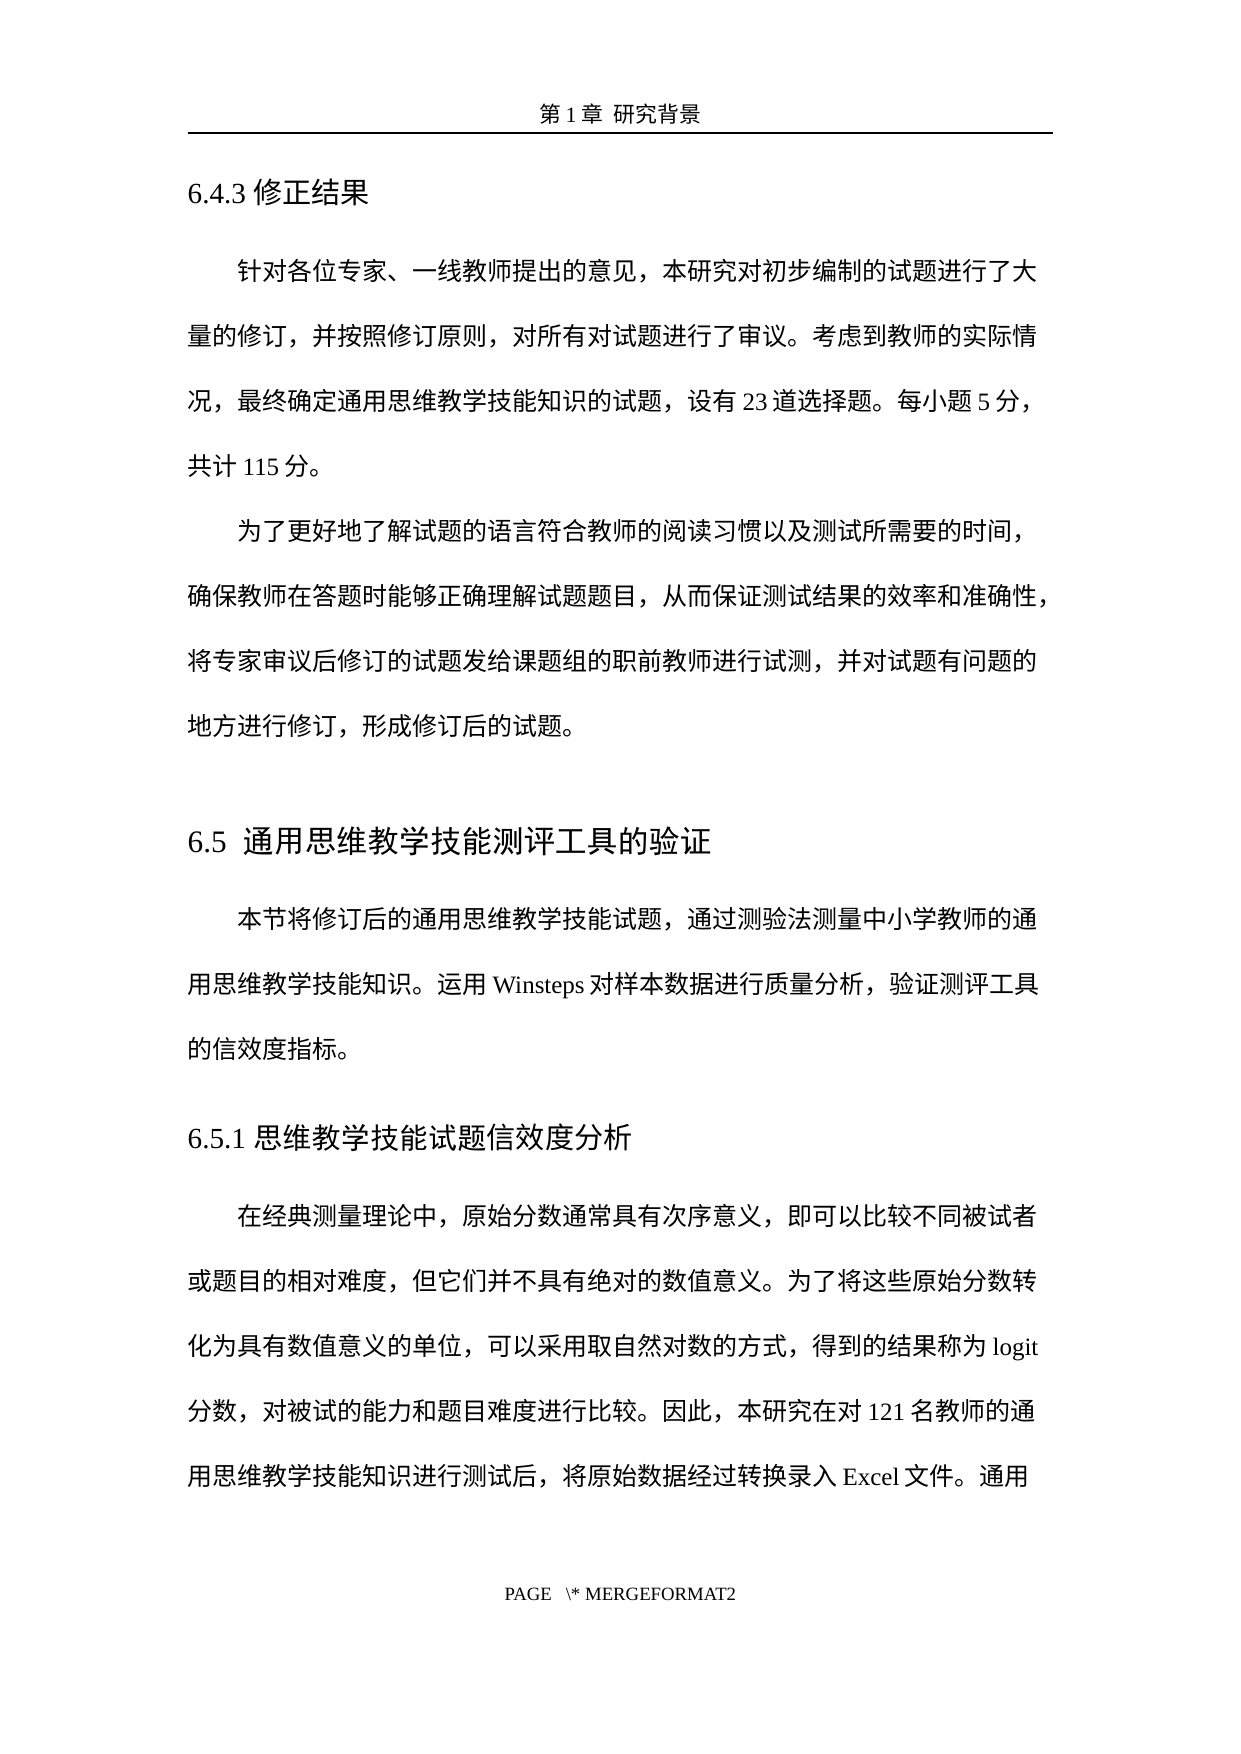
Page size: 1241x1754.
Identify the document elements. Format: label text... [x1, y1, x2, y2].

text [187, 1182, 1053, 1507]
subtitle 修正结果 [187, 160, 1053, 225]
text 为了更好地了解试题的语言符合教师的阅读习惯以及测试所需要的时间，确保教师在答题时能够正确理解试题题目，从而保证测试结果的效率和准确性，将专家审议后修订的试题发给课题组的职前教师进行试测，并对试题有问题的地方进行修订，形成修订后的试题。 [187, 497, 1053, 757]
text 针对各位专家、一线教师提出的意见，本研究对初步编制的试题进行了大量的修订，并按照修订原则，对所有对试题进行了审议。考虑到教师的实际情况，最终确定通用思维教学技能知识的试题，设有23道选择题。每小题5分，共计115分。 [187, 237, 1053, 497]
subtitle 思维教学技能试题信效度分析 [187, 1105, 1053, 1170]
subtitle 通用思维教学技能测评工具的验证 [187, 807, 1053, 872]
text 本节将修订后的通用思维教学技能试题，通过测验法测量中小学教师的通用思维教学技能知识。运用Winsteps对样本数据进行质量分析，验证测评工具的信效度指标。 [187, 885, 1053, 1080]
